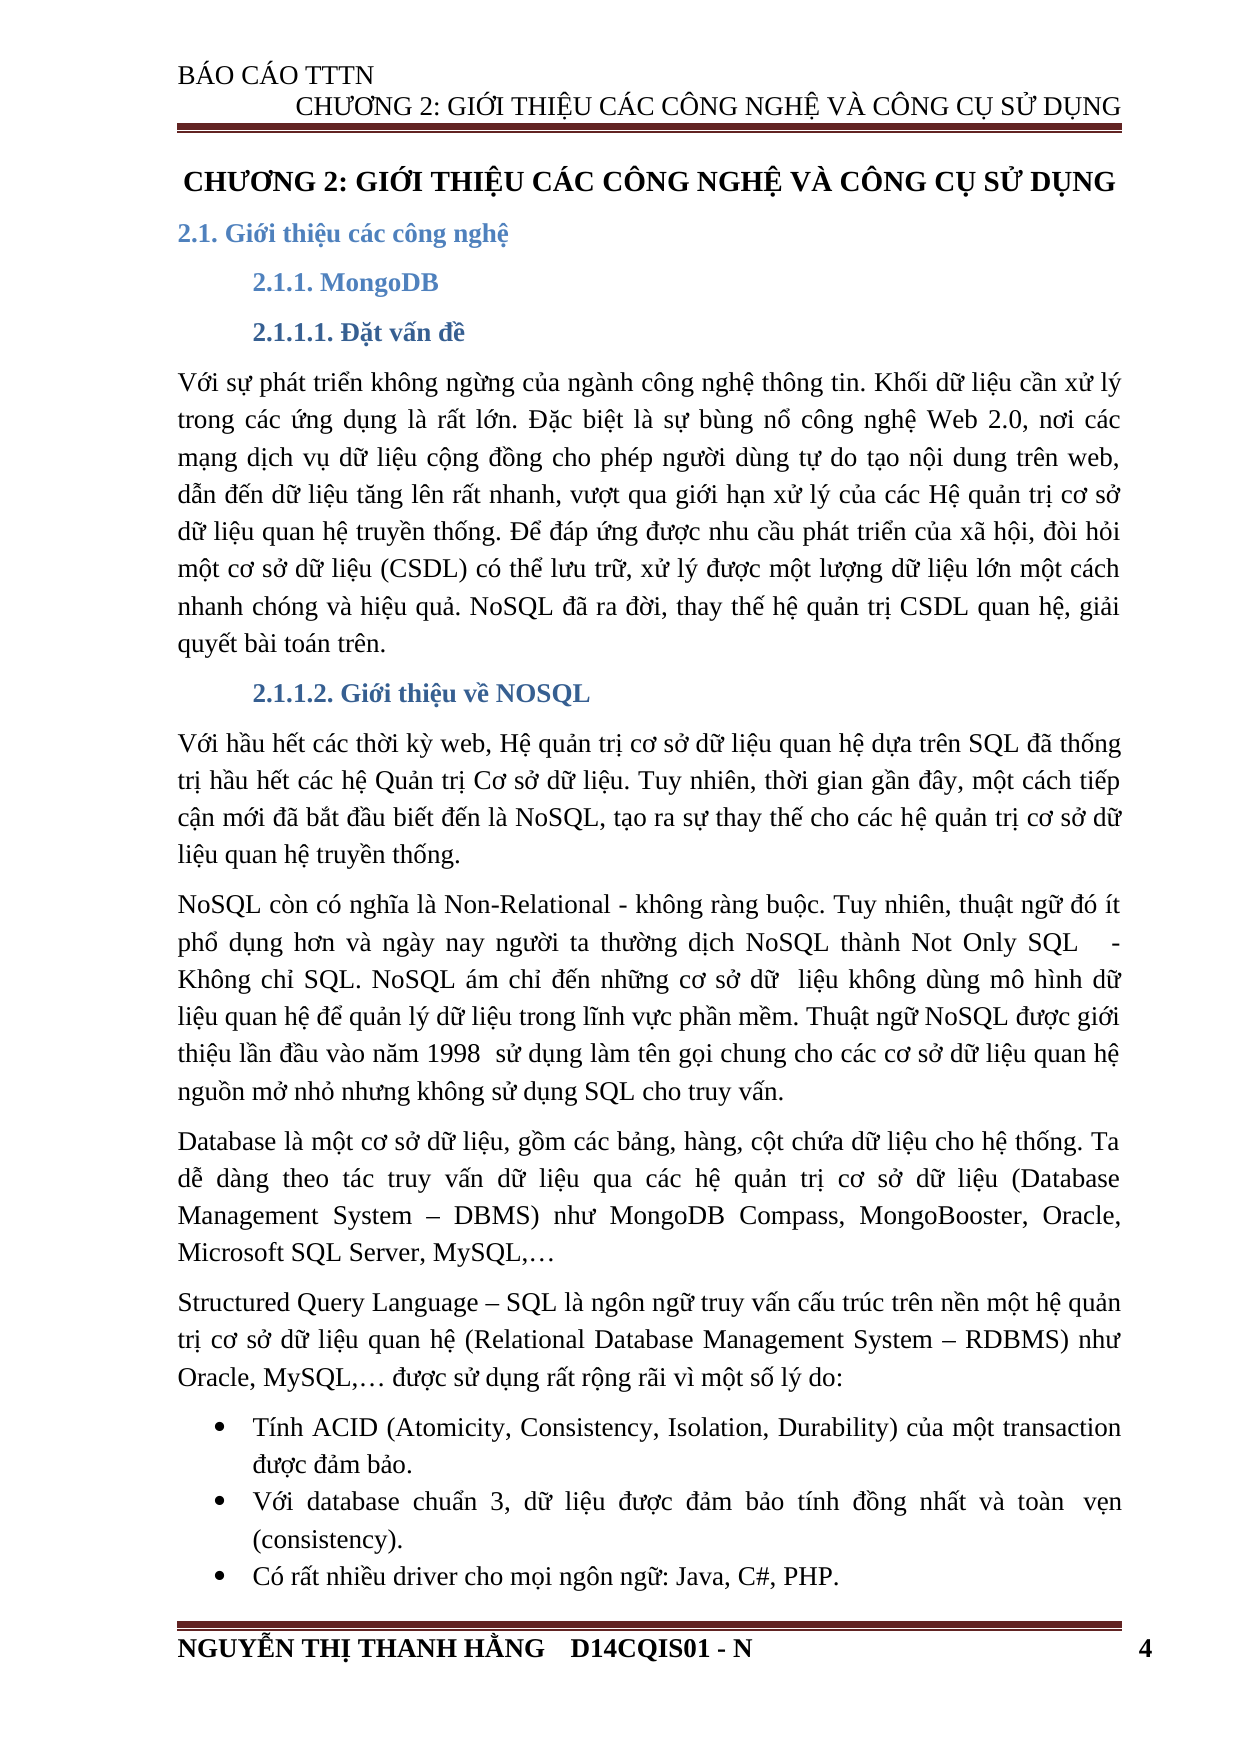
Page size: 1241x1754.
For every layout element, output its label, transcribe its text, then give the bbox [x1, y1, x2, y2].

subtitle 2.1.1.2. Giới thiệu về NOSQL [252, 677, 1122, 708]
text Structured Query Language – SQL là ngôn ngữ truy vấn cấu trúc trên nền một hệ quản trị cơ sở dữ liệu quan hệ (Relational Database Management System – RDBMS) như Oracle, MySQL,… được sử dụng rất rộng rãi vì một số lý do: [177, 1286, 1122, 1392]
list Có rất nhiều driver cho mọi ngôn ngữ: Java, C#, PHP. [215, 1560, 1122, 1591]
text Database là một cơ sở dữ liệu, gồm các bảng, hàng, cột chứa dữ liệu cho hệ thống. Ta dễ dàng theo tác truy vấn dữ liệu qua các hệ quản trị cơ sở dữ liệu (Database Management System – DBMS) như MongoDB Compass, MongoBooster, Oracle, Microsoft SQL Server, MySQL,… [177, 1124, 1122, 1268]
subtitle CHƯƠNG 2: GIỚI THIỆU CÁC CÔNG NGHỆ VÀ CÔNG CỤ SỬ DỤNG [177, 164, 1122, 197]
list Tính ACID (Atomicity, Consistency, Isolation, Durability) của một transaction được đảm bảo. [215, 1411, 1122, 1479]
subtitle 2.1. Giới thiệu các công nghệ [177, 217, 1122, 248]
text Với hầu hết các thời kỳ web, Hệ quản trị cơ sở dữ liệu quan hệ dựa trên SQL đã thống trị hầu hết các hệ Quản trị Cơ sở dữ liệu. Tuy nhiên, thời gian gần đây, một cách tiếp cận mới đã bắt đầu biết đến là NoSQL, tạo ra sự thay thế cho các hệ quản trị cơ sở dữ liệu quan hệ truyền thống. [177, 727, 1122, 870]
text NoSQL còn có nghĩa là Non-Relational - không ràng buộc. Tuy nhiên, thuật ngữ đó ít phổ dụng hơn và ngày nay người ta thường dịch NoSQL thành Not Only SQL - Không chỉ SQL. NoSQL ám chỉ đến những cơ sở dữ liệu không dùng mô hình dữ liệu quan hệ để quản lý dữ liệu trong lĩnh vực phần mềm. Thuật ngữ NoSQL được giới thiệu lần đầu vào năm 1998 sử dụng làm tên gọi chung cho các cơ sở dữ liệu quan hệ nguồn mở nhỏ nhưng không sử dụng SQL cho truy vấn. [177, 888, 1122, 1106]
text Với sự phát triển không ngừng của ngành công nghệ thông tin. Khối dữ liệu cần xử lý trong các ứng dụng là rất lớn. Đặc biệt là sự bùng nổ công nghệ Web 2.0, nơi các mạng dịch vụ dữ liệu cộng đồng cho phép người dùng tự do tạo nội dung trên web, dẫn đến dữ liệu tăng lên rất nhanh, vượt qua giới hạn xử lý của các Hệ quản trị cơ sở dữ liệu quan hệ truyền thống. Để đáp ứng được nhu cầu phát triển của xã hội, đòi hỏi một cơ sở dữ liệu (CSDL) có thể lưu trữ, xử lý được một lượng dữ liệu lớn một cách nhanh chóng và hiệu quả. NoSQL đã ra đời, thay thế hệ quản trị CSDL quan hệ, giải quyết bài toán trên. [177, 366, 1122, 658]
subtitle 2.1.1. MongoDB [252, 266, 1122, 298]
subtitle 2.1.1.1. Đặt vấn đề [252, 316, 1122, 347]
list Với database chuẩn 3, dữ liệu được đảm bảo tính đồng nhất và toàn vẹn (consistency). [215, 1485, 1122, 1554]
